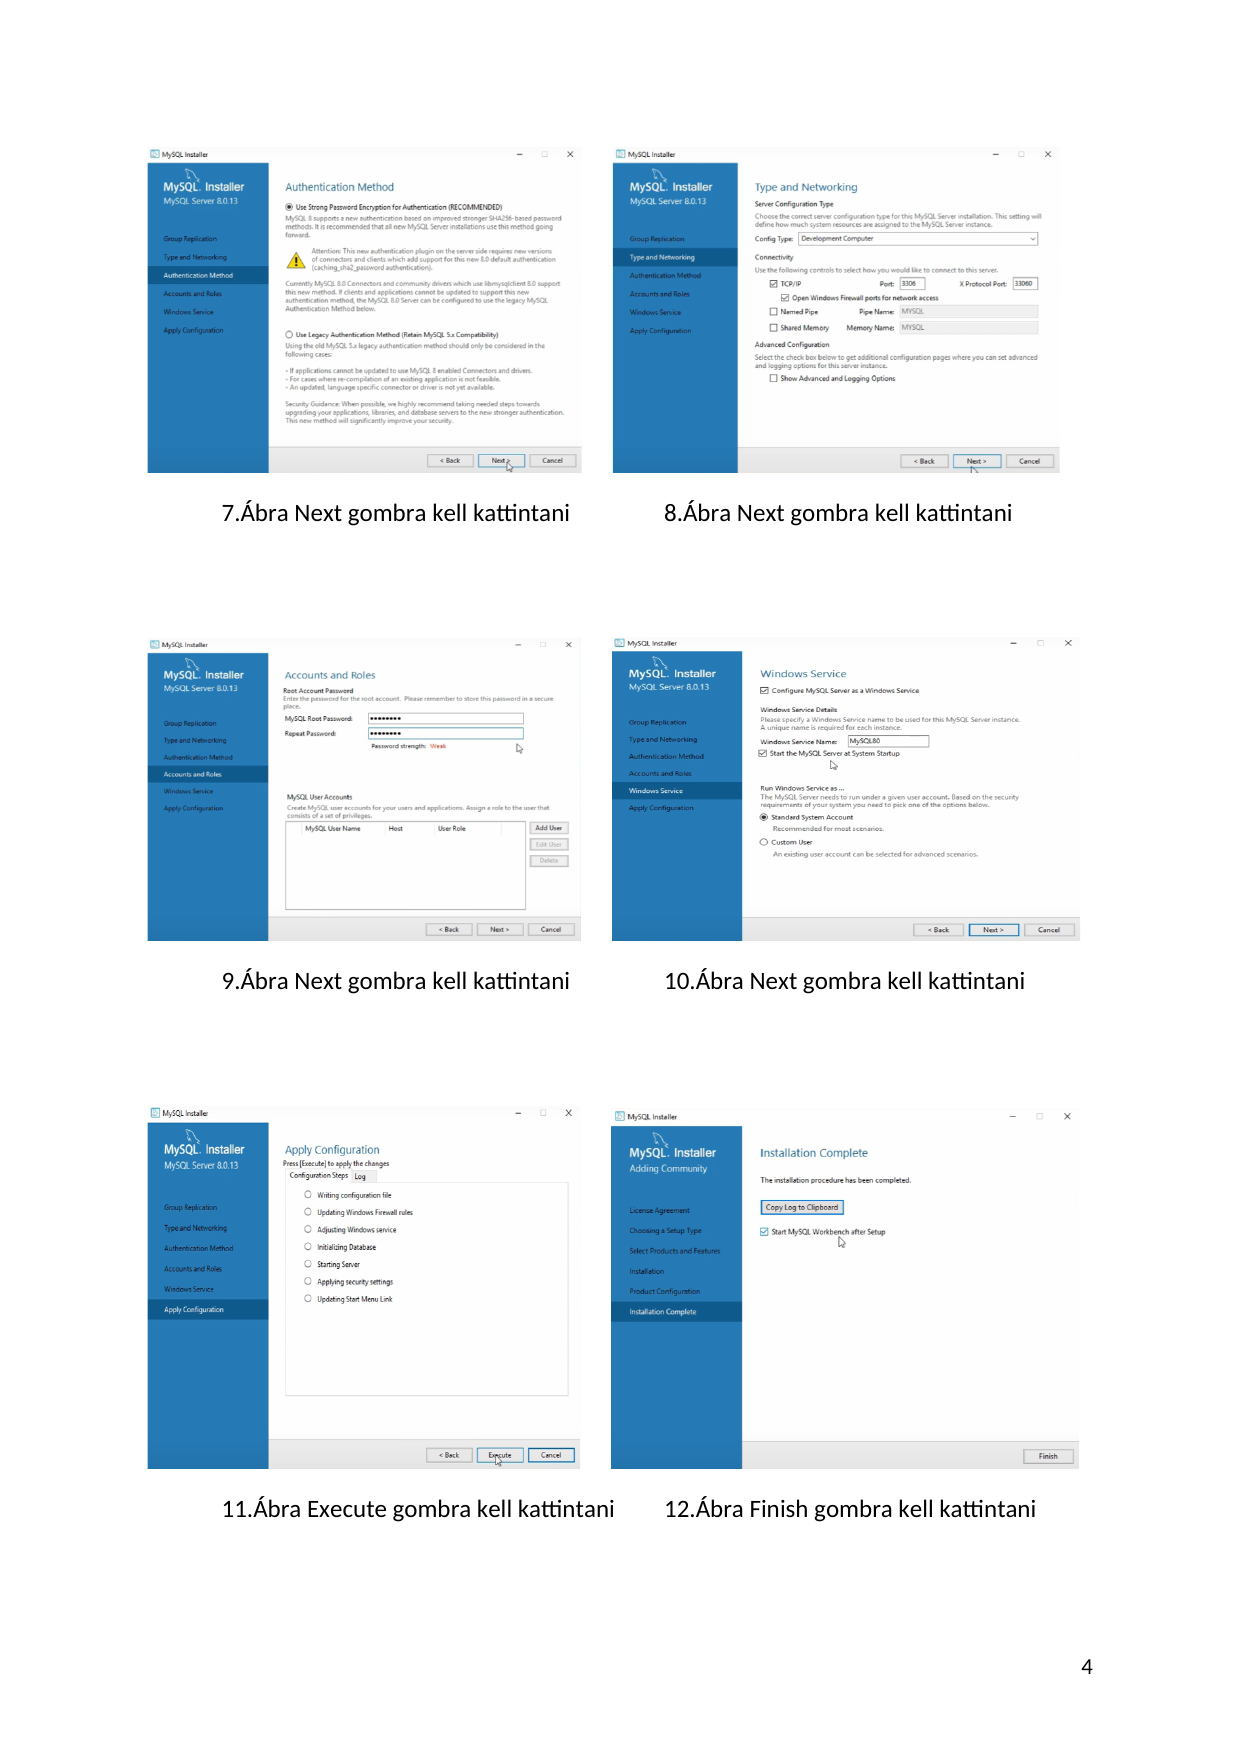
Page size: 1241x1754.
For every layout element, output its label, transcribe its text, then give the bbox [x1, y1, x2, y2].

picture [147, 1106, 580, 1469]
text 9.Ábra Next gombra kell kattintani 10.Ábra Next gombra kell kattintani [148, 965, 1093, 1028]
picture [147, 147, 582, 473]
picture [147, 638, 581, 941]
picture [612, 147, 1060, 473]
picture [612, 637, 1081, 941]
picture [611, 1108, 1079, 1469]
text 7.Ábra Next gombra kell kattintani 8.Ábra Next gombra kell kattintani [148, 497, 1093, 560]
text 11.Ábra Execute gombra kell kattintani 12.Ábra Finish gombra kell kattintani [148, 1494, 1093, 1556]
